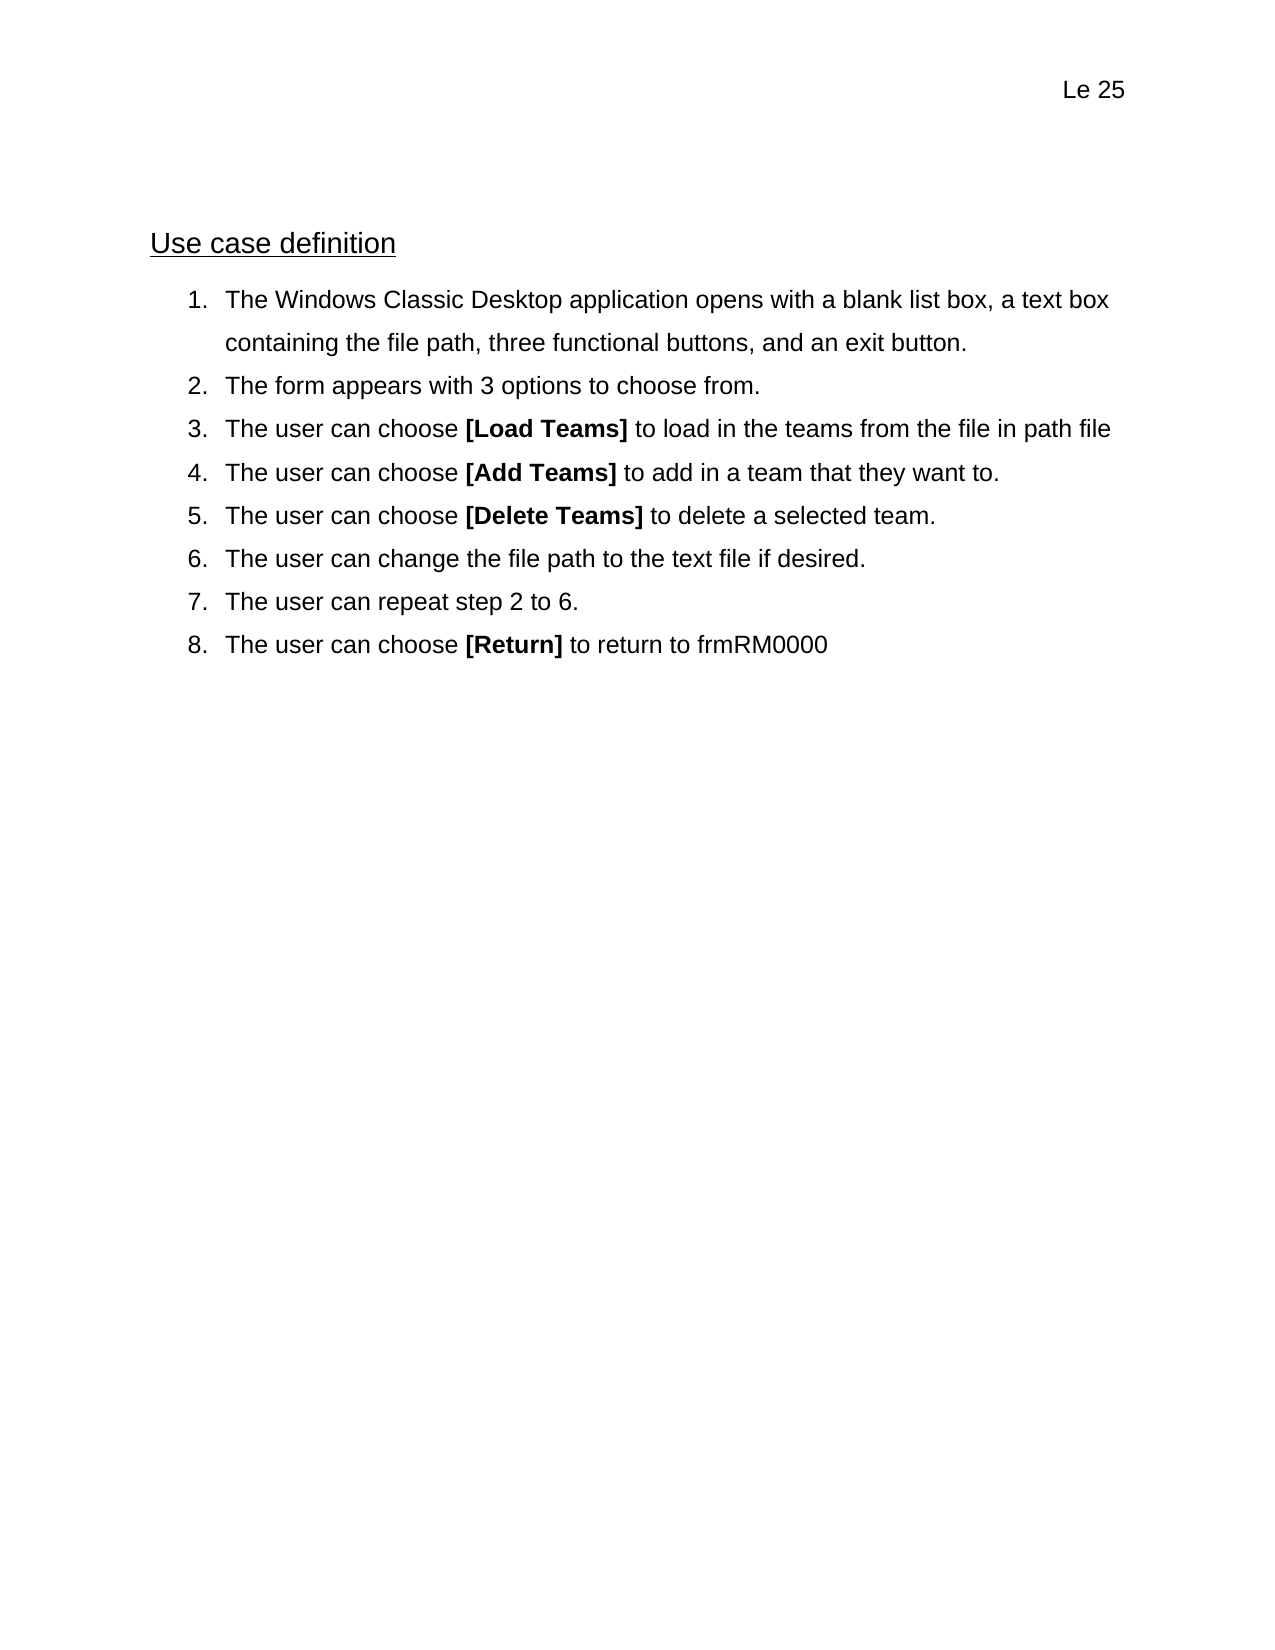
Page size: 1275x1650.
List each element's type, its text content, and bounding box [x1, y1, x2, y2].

list The user can choose [Add Teams] to add in a team that they want to. [187, 458, 1125, 486]
list The Windows Classic Desktop application opens with a blank list box, a text box containing the file path, three functional buttons, and an exit button. [187, 285, 1125, 357]
list The user can choose [Load Teams] to load in the teams from the file in path file [187, 414, 1125, 443]
subtitle Use case definition [150, 226, 1125, 260]
list The form appears with 3 options to choose from. [187, 371, 1125, 400]
list The user can choose [Delete Teams] to delete a selected team. [187, 501, 1125, 529]
list The user can choose [Return] to return to frmRM0000 [187, 630, 1125, 659]
list The user can change the file path to the text file if desired. [187, 544, 1125, 573]
list The user can repeat step 2 to 6. [187, 587, 1125, 616]
